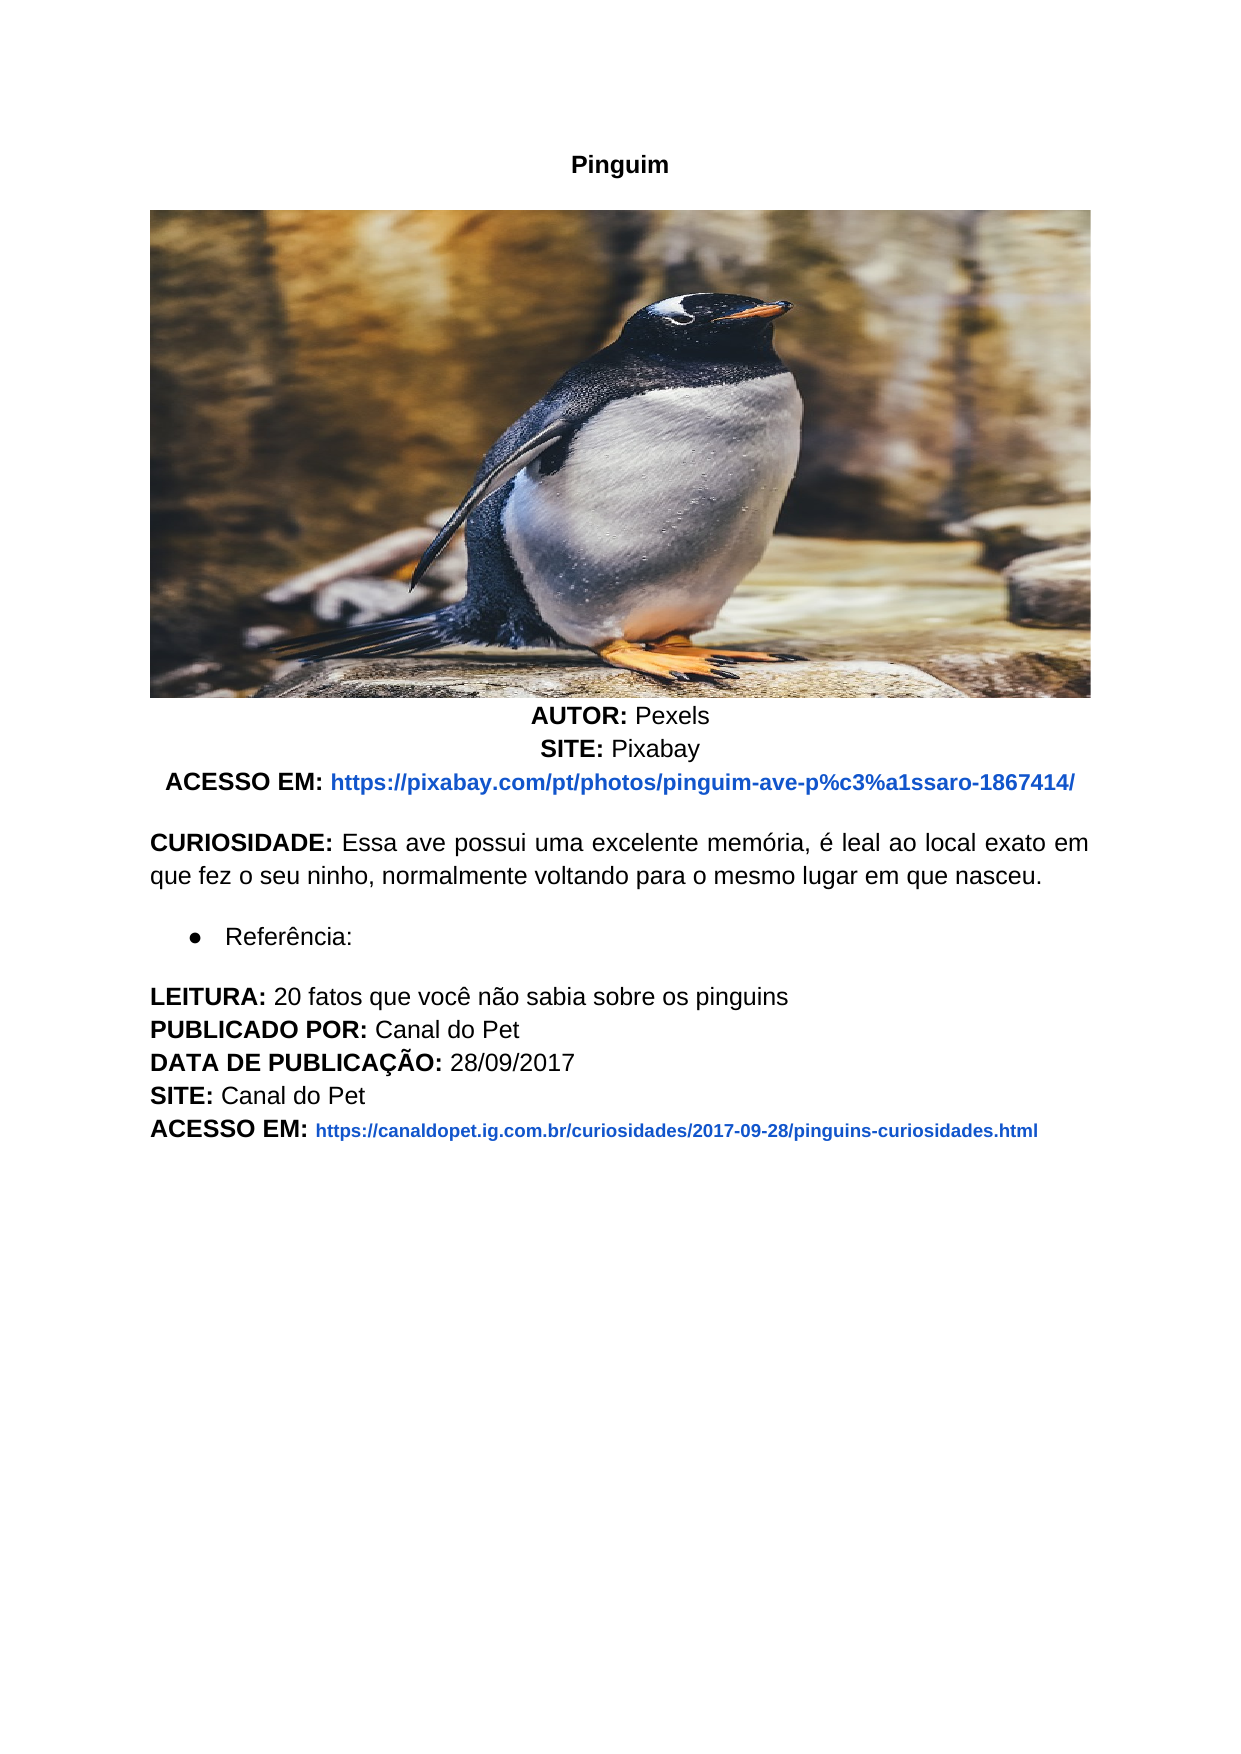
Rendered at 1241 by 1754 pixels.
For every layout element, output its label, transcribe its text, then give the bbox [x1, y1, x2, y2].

text LEITURA: 20 fatos que você não sabia sobre os pinguins [150, 982, 1090, 1011]
text SITE: Canal do Pet [150, 1081, 1090, 1110]
text DATA DE PUBLICAÇÃO: 28/09/2017 [150, 1048, 1090, 1077]
text CURIOSIDADE: Essa ave possui uma excelente memória, é leal ao local exato em que fez o seu ninho, normalmente voltando para o mesmo lugar em que nasceu. [150, 828, 1090, 890]
text Pinguim [150, 150, 1090, 179]
text ACESSO EM: https://pixabay.com/pt/photos/pinguim-ave-p%c3%a1ssaro-1867414/ [150, 767, 1090, 796]
list Referência: [187, 921, 1090, 950]
text SITE: Pixabay [150, 734, 1090, 763]
text ACESSO EM: https://canaldopet.ig.com.br/curiosidades/2017-09-28/pinguins-curiosidades.html [150, 1114, 1090, 1143]
text AUTOR: Pexels [150, 701, 1090, 730]
text PUBLICADO POR: Canal do Pet [150, 1015, 1090, 1044]
picture [150, 210, 1091, 698]
